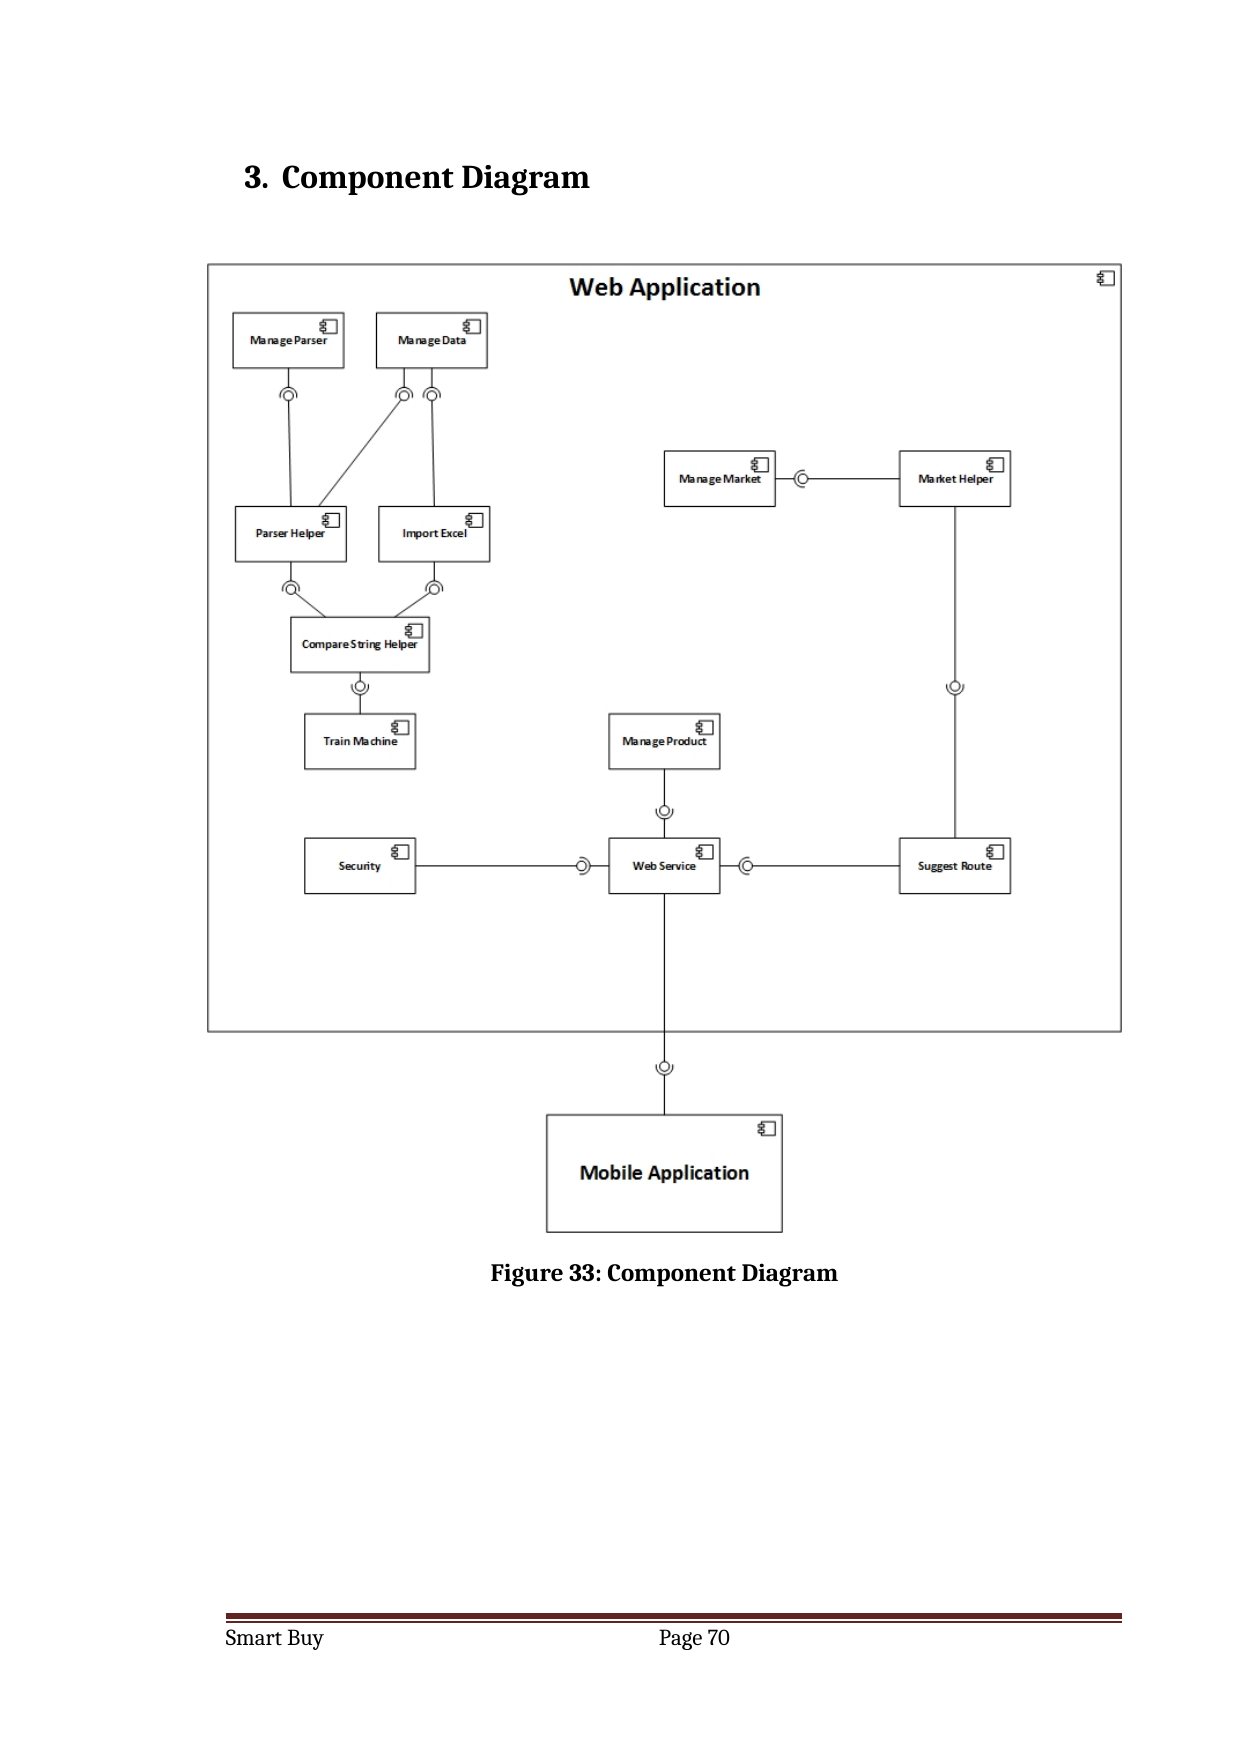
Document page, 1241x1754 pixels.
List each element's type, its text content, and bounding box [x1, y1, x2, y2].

picture [206, 262, 1123, 1234]
subtitle Component Diagram [244, 158, 1122, 196]
